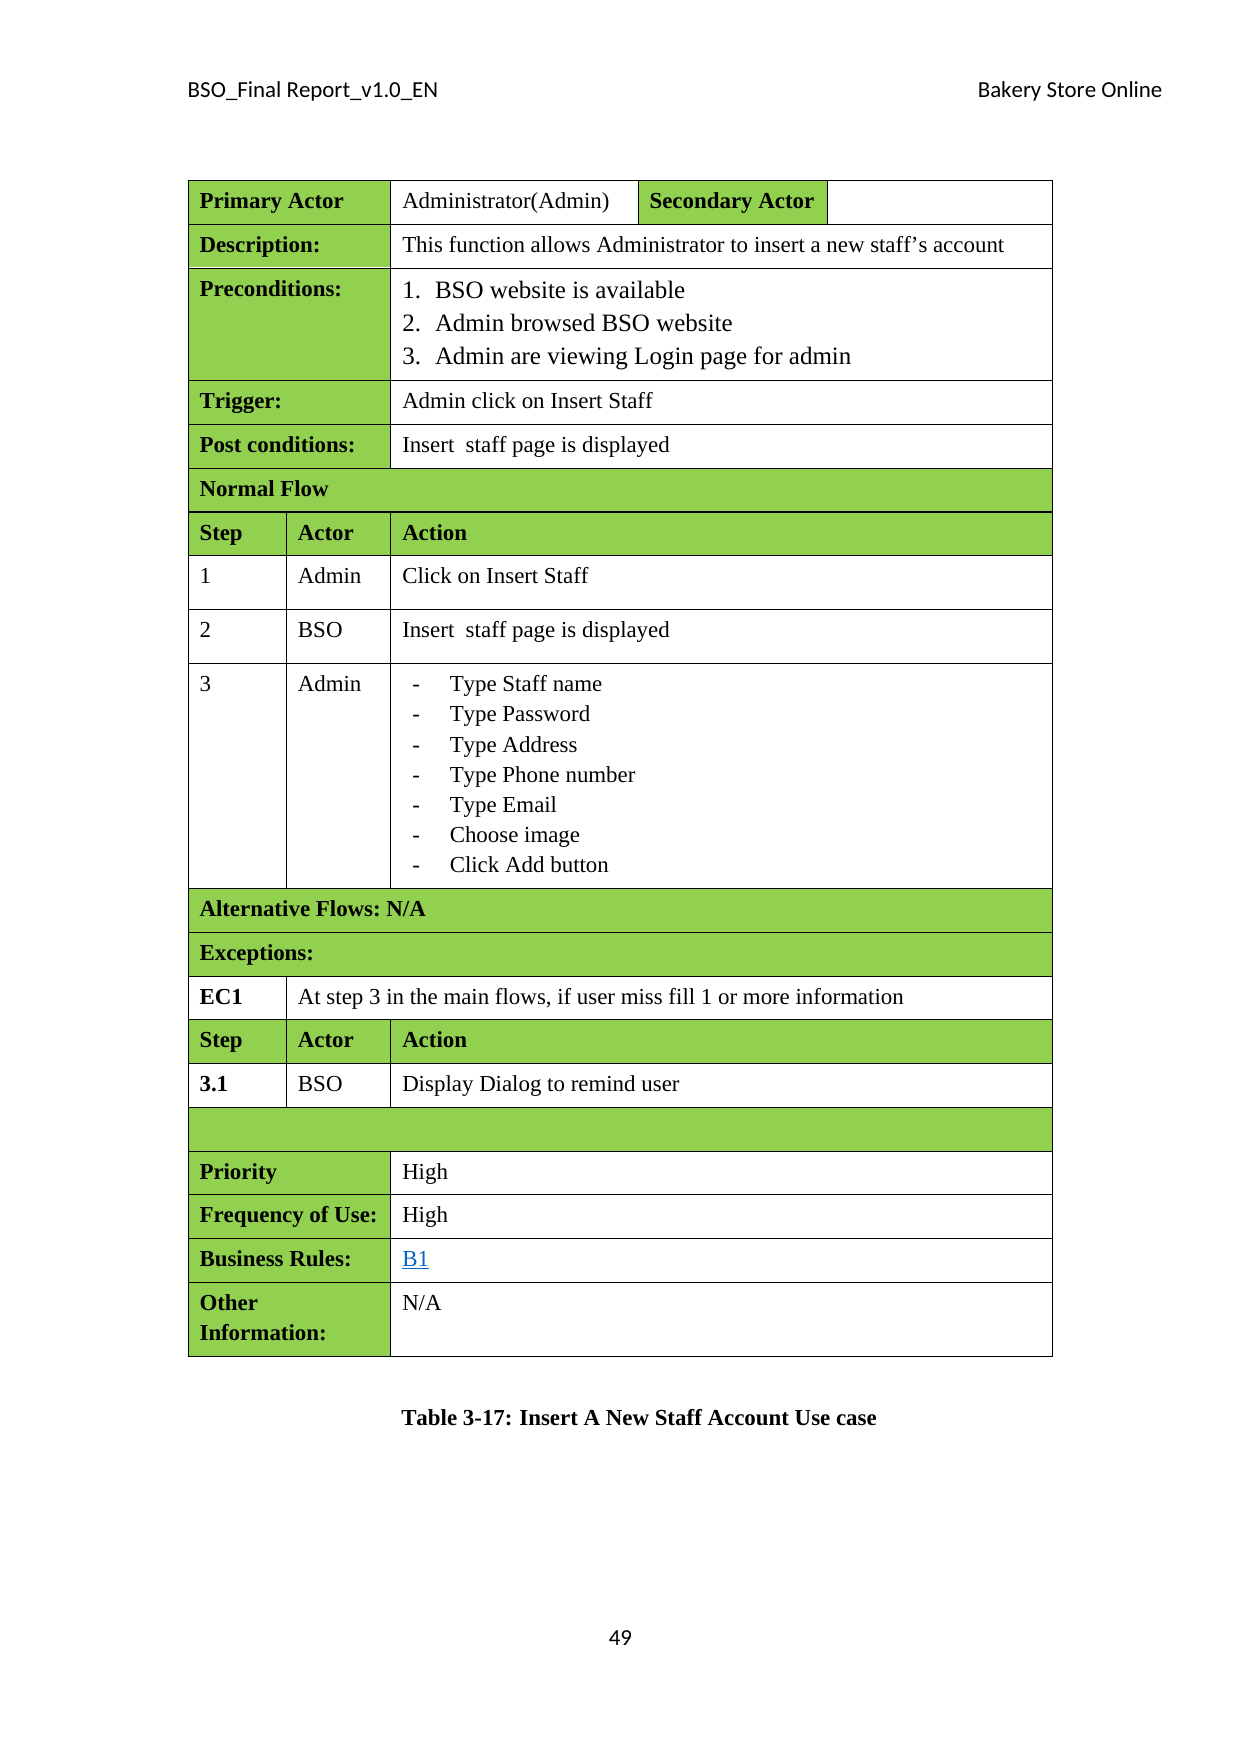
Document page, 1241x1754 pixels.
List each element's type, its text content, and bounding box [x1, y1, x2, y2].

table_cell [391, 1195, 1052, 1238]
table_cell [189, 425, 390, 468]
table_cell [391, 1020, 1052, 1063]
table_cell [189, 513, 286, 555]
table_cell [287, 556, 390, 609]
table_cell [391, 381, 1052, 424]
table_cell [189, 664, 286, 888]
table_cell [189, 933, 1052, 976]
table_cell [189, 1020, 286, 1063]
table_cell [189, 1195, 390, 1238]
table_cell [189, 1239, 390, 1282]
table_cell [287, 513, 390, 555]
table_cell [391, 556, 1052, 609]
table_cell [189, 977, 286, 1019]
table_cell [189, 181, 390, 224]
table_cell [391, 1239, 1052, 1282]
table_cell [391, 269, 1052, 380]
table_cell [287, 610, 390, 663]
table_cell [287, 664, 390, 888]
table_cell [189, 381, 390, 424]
text Insert A New Staff Account Use case [225, 1404, 1053, 1430]
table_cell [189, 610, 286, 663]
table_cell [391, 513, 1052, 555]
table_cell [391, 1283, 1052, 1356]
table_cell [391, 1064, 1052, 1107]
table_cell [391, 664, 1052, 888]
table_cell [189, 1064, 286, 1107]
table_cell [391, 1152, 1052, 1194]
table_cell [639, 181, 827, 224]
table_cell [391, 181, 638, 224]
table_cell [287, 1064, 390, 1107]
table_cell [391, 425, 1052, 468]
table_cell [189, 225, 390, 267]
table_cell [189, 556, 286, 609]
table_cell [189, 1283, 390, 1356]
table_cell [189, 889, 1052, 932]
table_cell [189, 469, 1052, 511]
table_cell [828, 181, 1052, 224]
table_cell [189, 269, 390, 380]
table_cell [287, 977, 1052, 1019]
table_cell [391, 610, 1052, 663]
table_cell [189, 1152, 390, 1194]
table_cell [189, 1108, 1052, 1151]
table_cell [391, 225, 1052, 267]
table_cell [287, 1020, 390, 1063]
